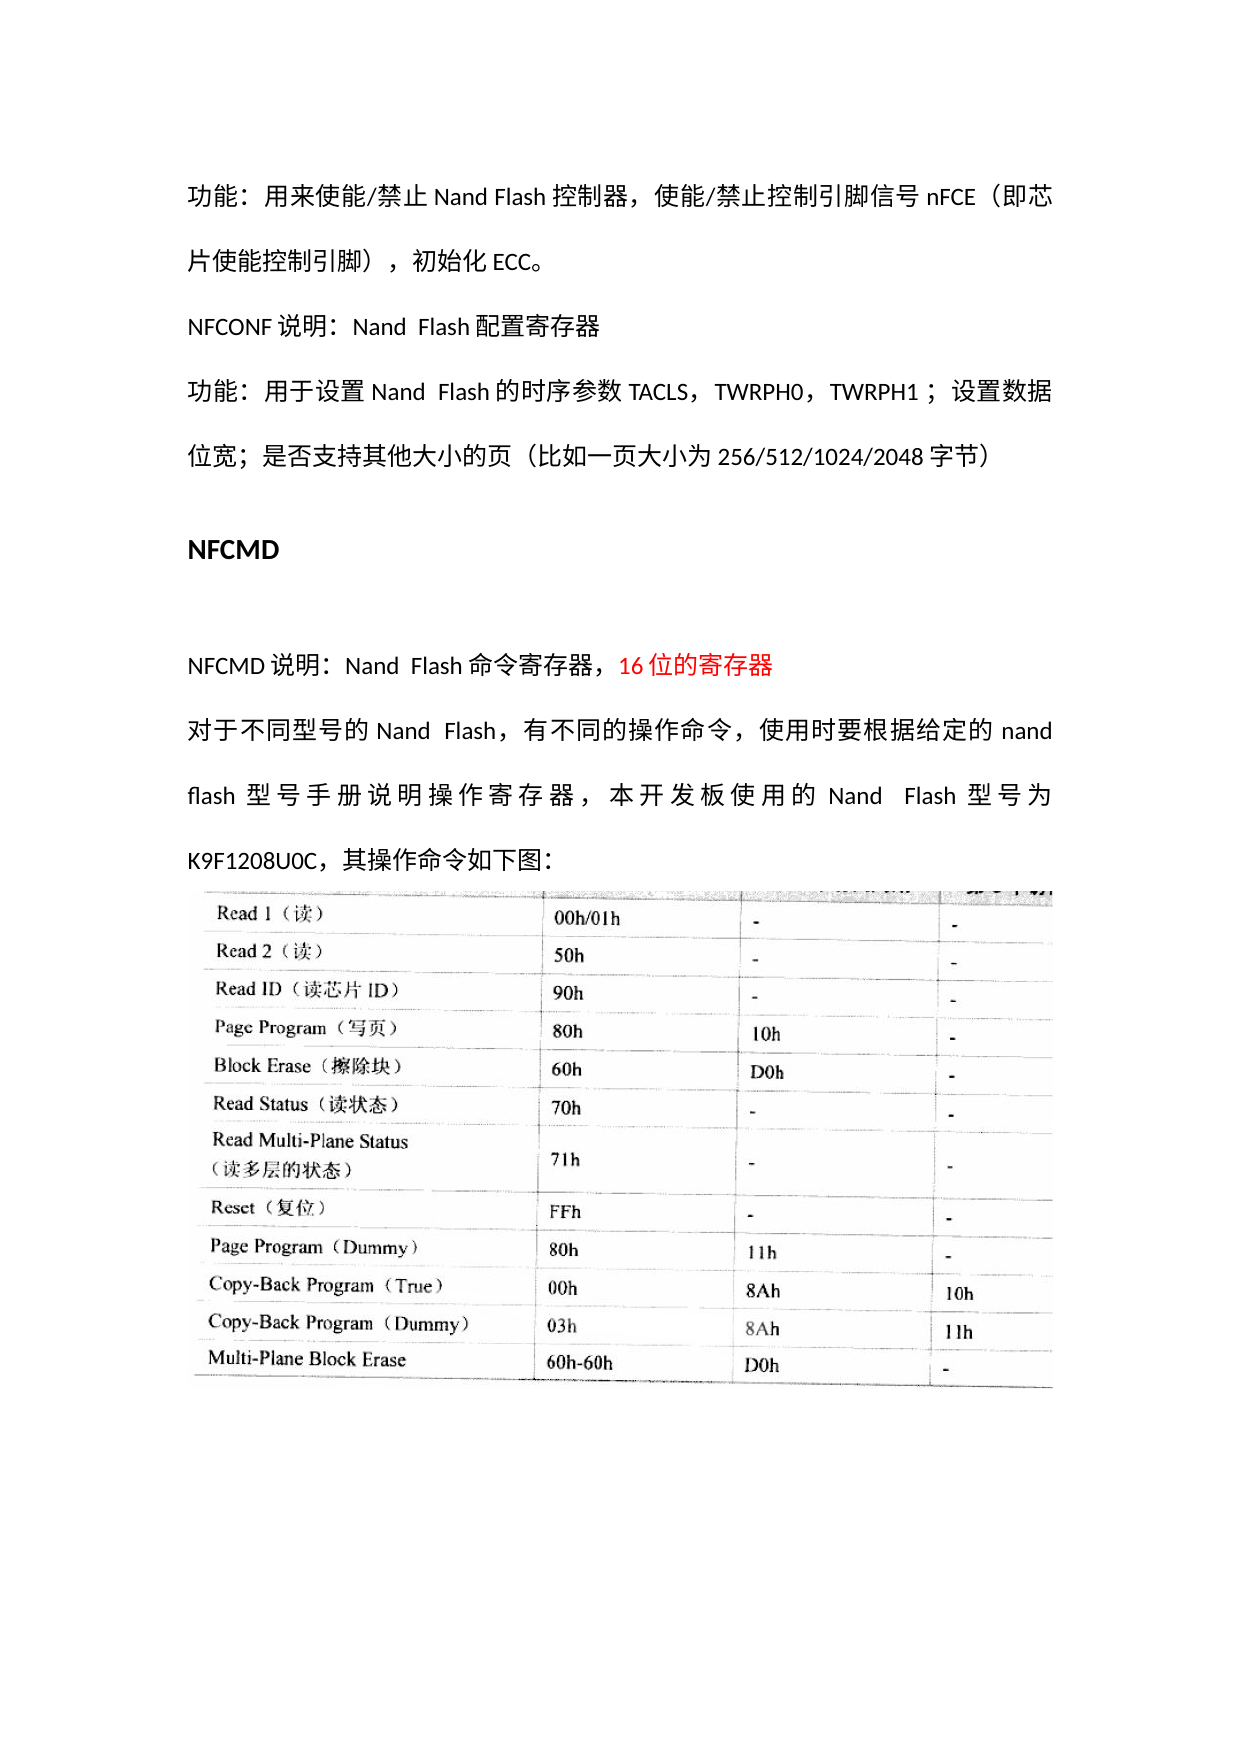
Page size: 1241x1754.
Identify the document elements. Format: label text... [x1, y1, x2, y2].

text 功能：用于设置Nand Flash的时序参数TACLS，TWRPH0，TWRPH1 ；设置数据位宽；是否支持其他大小的页（比如一页大小为256/512/1024/2048字节） [187, 357, 1053, 487]
text NFCONF说明：Nand Flash配置寄存器 [187, 292, 1053, 357]
subtitle NFCMD [187, 516, 1053, 581]
text 对于不同型号的Nand Flash，有不同的操作命令，使用时要根据给定的nand flash型号手册说明操作寄存器，本开发板使用的Nand Flash型号为K9F1208U0C，其操作命令如下图： [187, 696, 1053, 891]
text NFCMD说明：Nand Flash命令寄存器，16位的寄存器 [187, 631, 1053, 696]
text 功能：用来使能/禁止Nand Flash控制器，使能/禁止控制引脚信号nFCE（即芯片使能控制引脚），初始化ECC。 [187, 162, 1053, 292]
picture [187, 891, 1053, 1389]
